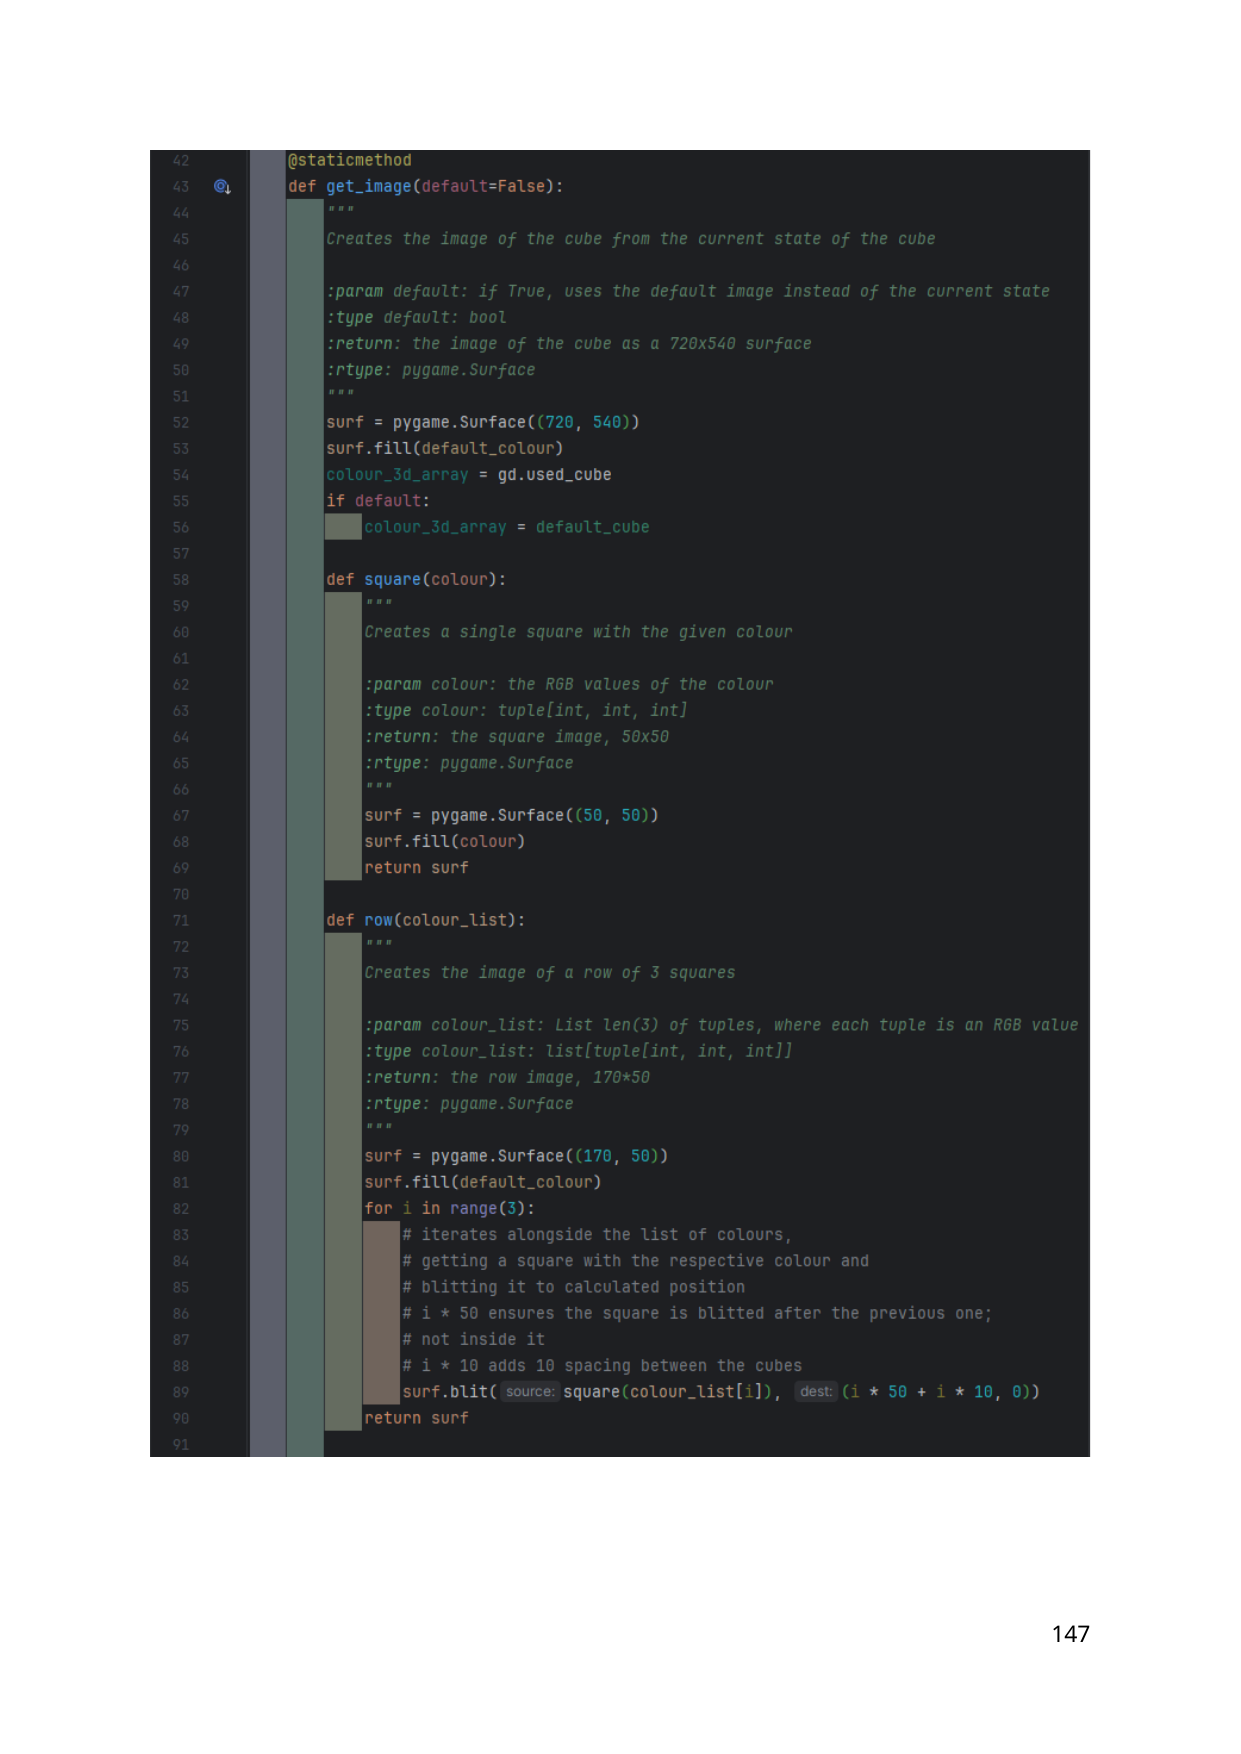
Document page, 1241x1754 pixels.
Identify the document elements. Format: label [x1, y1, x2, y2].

picture [150, 150, 1091, 1457]
